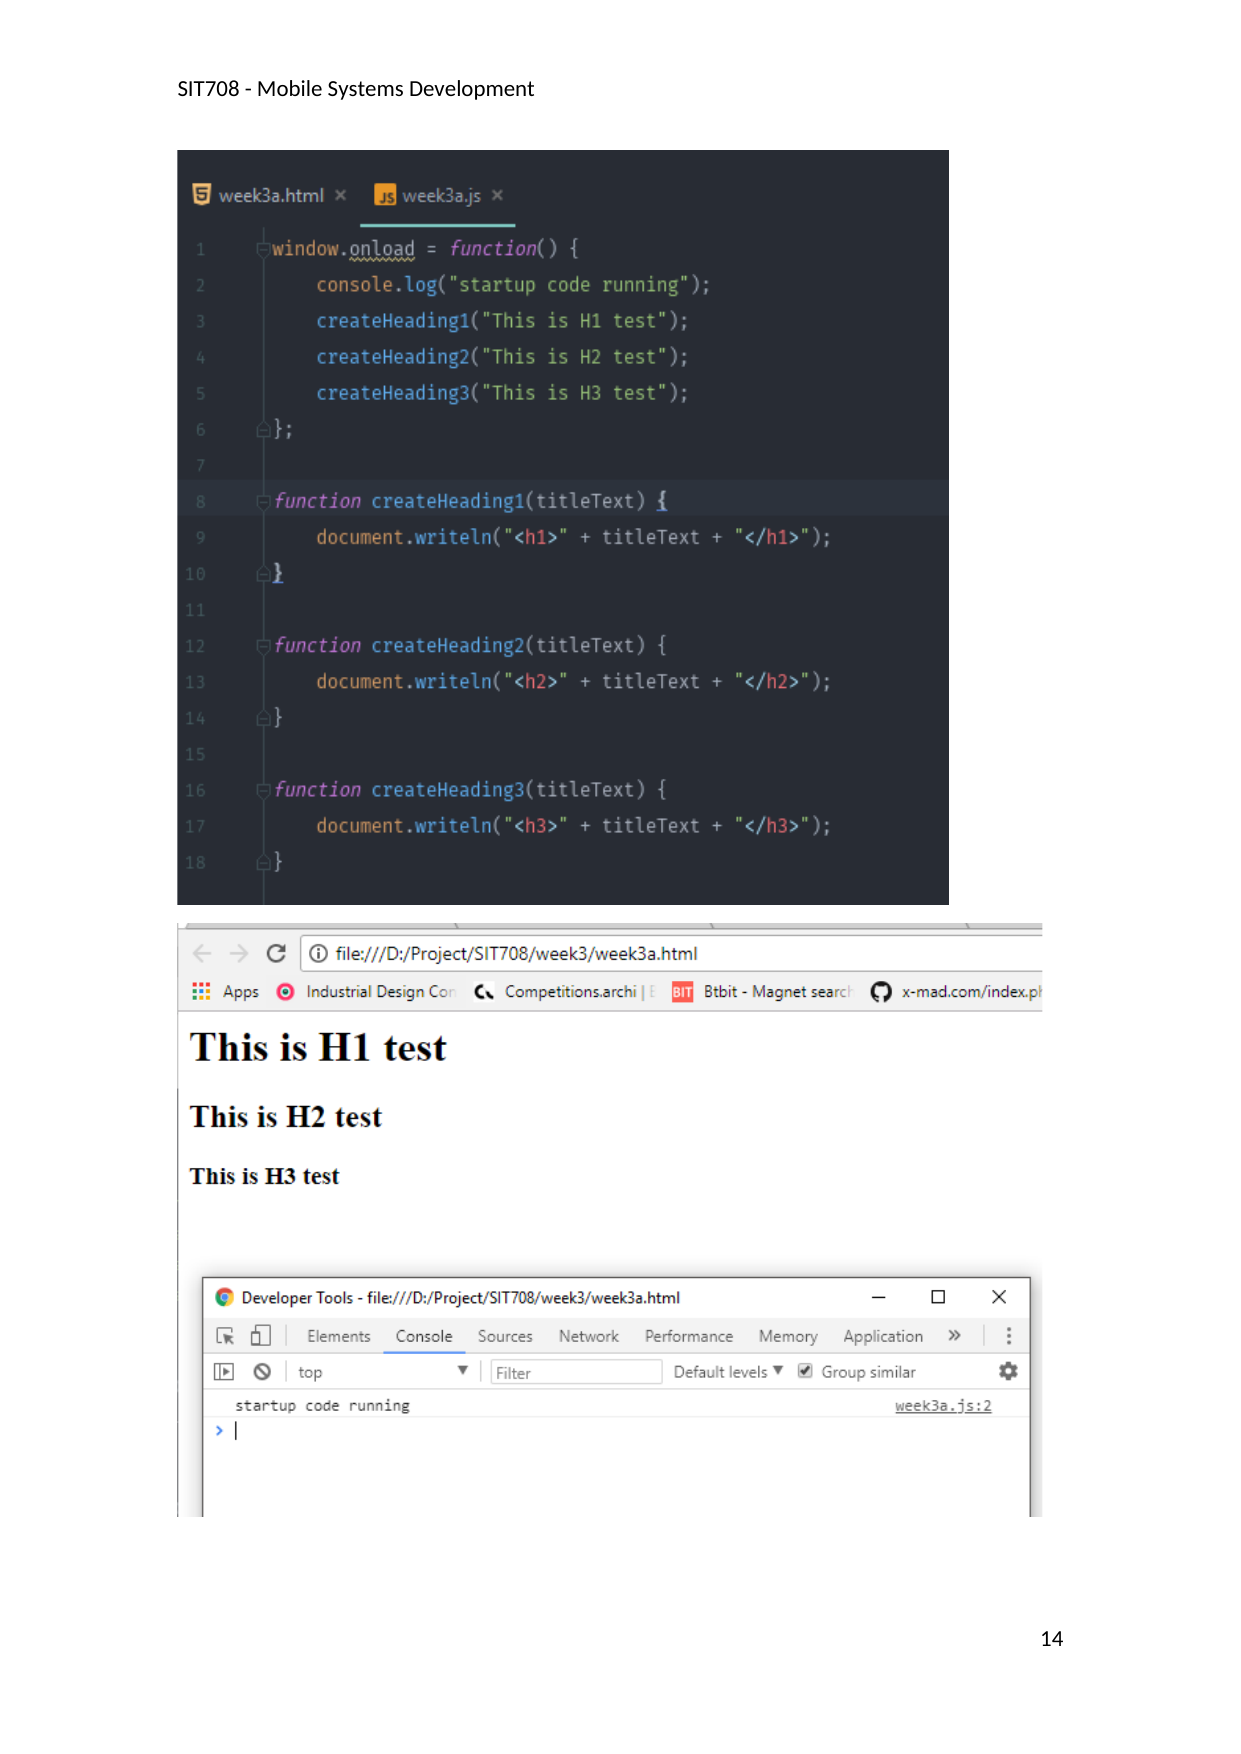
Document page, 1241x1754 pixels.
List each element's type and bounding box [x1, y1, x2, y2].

picture [177, 923, 1043, 1517]
picture [177, 150, 949, 905]
